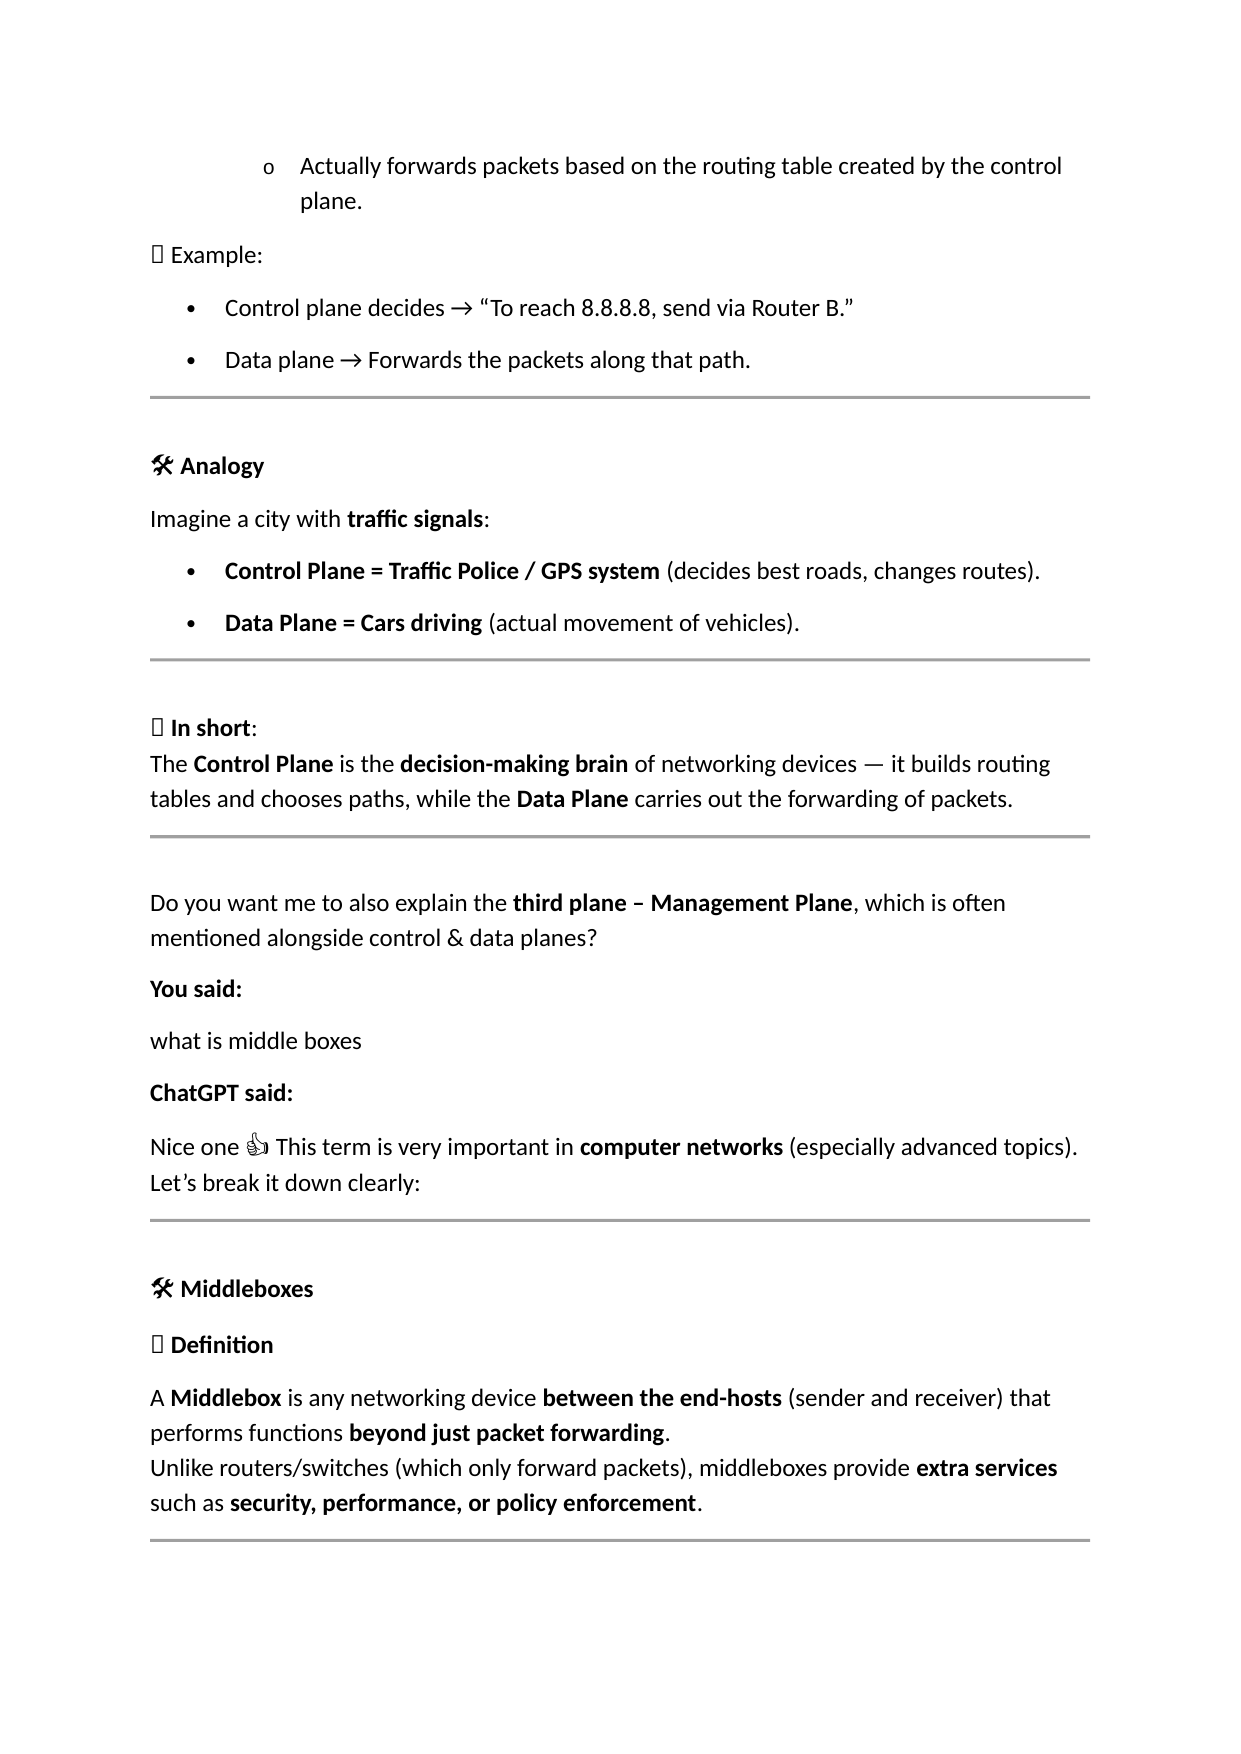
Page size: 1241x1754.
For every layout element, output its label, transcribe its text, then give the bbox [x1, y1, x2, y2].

text 📌 Definition [150, 1326, 1090, 1360]
text A Middlebox is any networking device between the end-hosts (sender and receiver) that performs functions beyond just packet forwarding. Unlike routers/switches (which only forward packets), middleboxes provide extra services such as security, performance, or policy enforcement. [150, 1382, 1090, 1518]
text Imagine a city with traffic signals: [150, 503, 1090, 534]
text Nice one 👍 This term is very important in computer networks (especially advanced topics). Let’s break it down clearly: [150, 1128, 1090, 1198]
text ChatGPT said: [150, 1077, 1090, 1107]
list Control Plane = Traffic Police / GPS system (decides best roads, changes routes). [187, 555, 1090, 586]
text what is middle boxes [150, 1025, 1090, 1056]
list Data Plane = Cars driving (actual movement of vehicles). [187, 607, 1090, 637]
list Data plane → Forwards the packets along that path. [187, 344, 1090, 375]
list Actually forwards packets based on the routing table created by the control plane. [262, 150, 1090, 216]
text 🛠️ Analogy [150, 447, 1090, 482]
text 🛠️ Middleboxes [150, 1270, 1090, 1304]
text You said: [150, 973, 1090, 1004]
text Do you want me to also explain the third plane – Management Plane, which is often mentioned alongside control & data planes? [150, 887, 1090, 952]
text ✅ In short: The Control Plane is the decision-making brain of networking devices — it builds routing tables and chooses paths, while the Data Plane carries out the forwarding of packets. [150, 710, 1090, 814]
list Control plane decides → “To reach 8.8.8.8, send via Router B.” [187, 292, 1090, 323]
text 📌 Example: [150, 237, 1090, 271]
